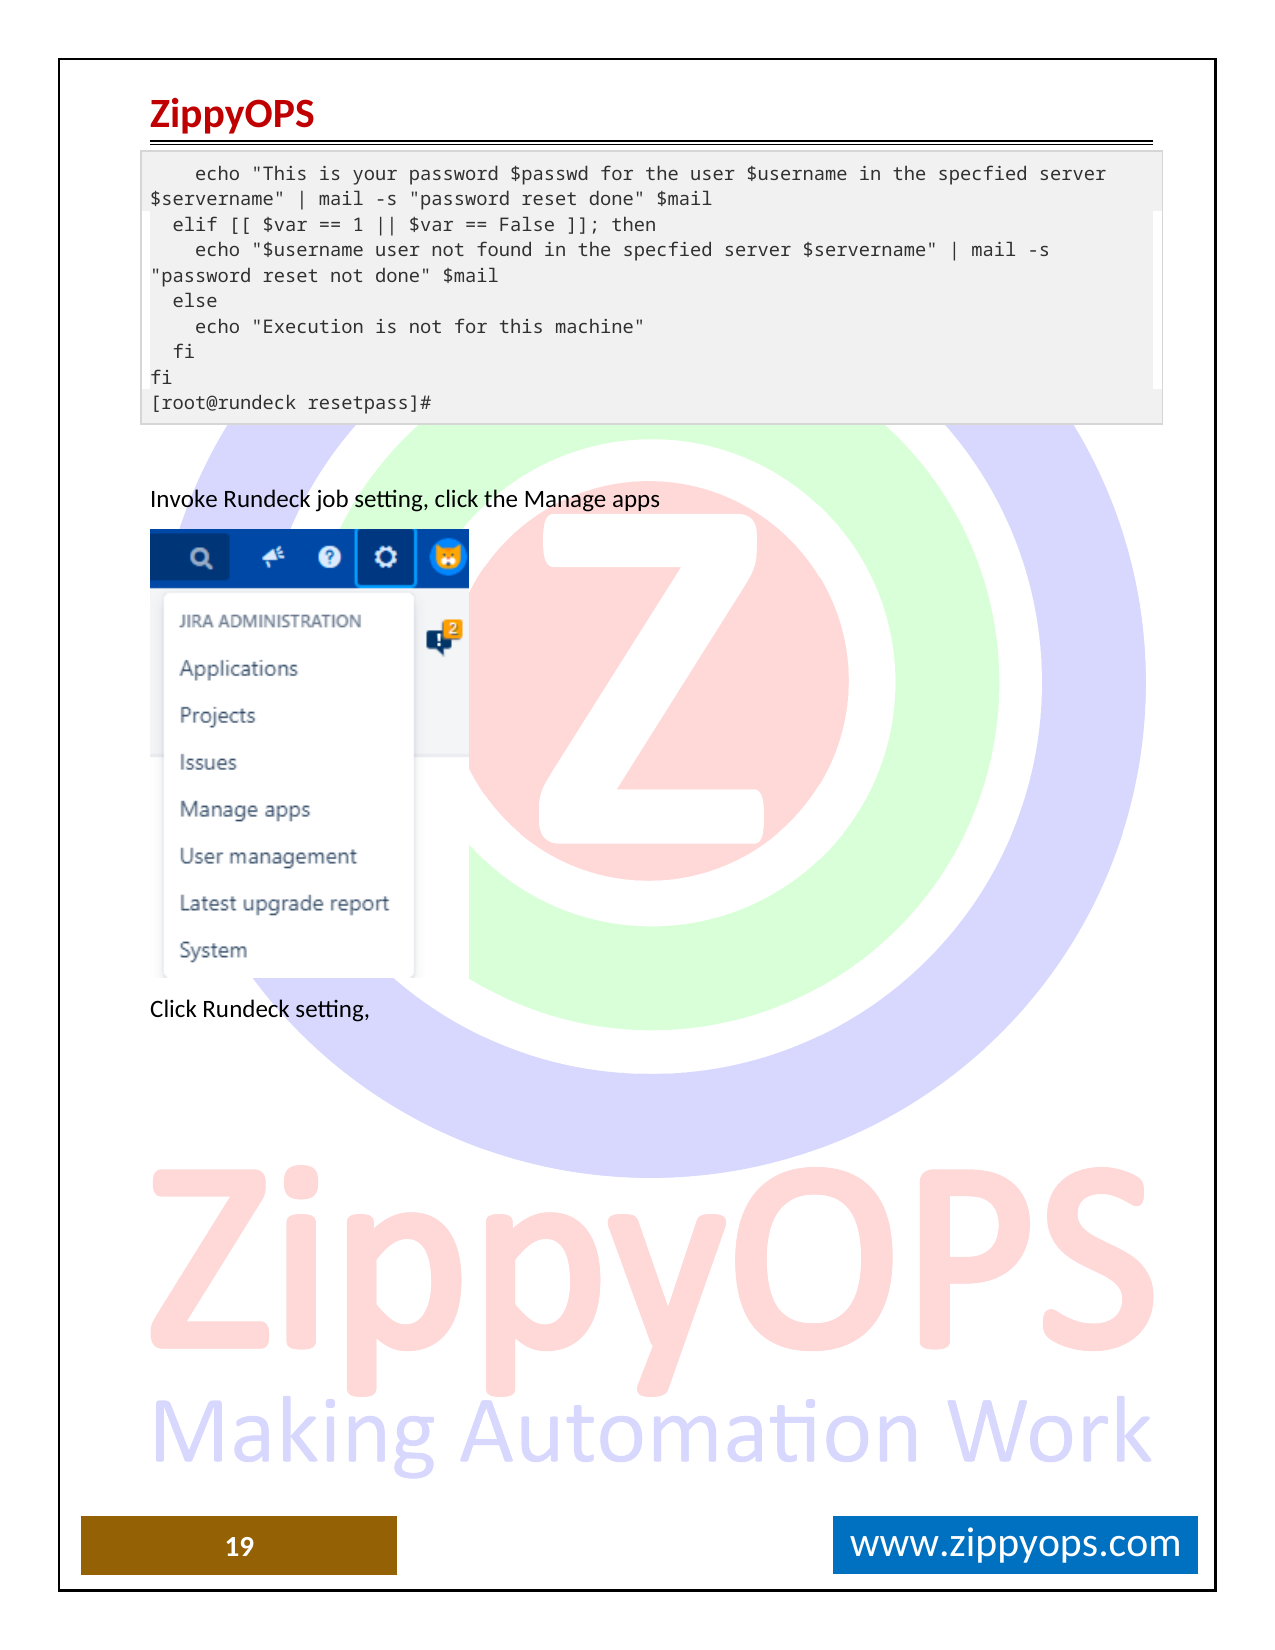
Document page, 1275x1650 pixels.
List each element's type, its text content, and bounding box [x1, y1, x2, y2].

text else [150, 287, 1153, 313]
text Invoke Rundeck job setting, click the Manage apps [150, 483, 1153, 514]
text elif [[ $var == 1 || $var == False ]]; then [150, 211, 1153, 236]
text fi [150, 338, 1153, 364]
text Click Rundeck setting, [150, 993, 1153, 1024]
text echo "Execution is not for this machine" [150, 313, 1153, 338]
text [root@rundeck resetpass]# [142, 380, 1162, 423]
picture [150, 529, 469, 978]
text echo "This is your password $passwd for the user $username in the specfied server $servername" | mail -s "password reset done" $mail [142, 152, 1162, 211]
text fi [150, 364, 1153, 380]
text echo "$username user not found in the specfied server $servername" | mail -s "password reset not done" $mail [150, 236, 1153, 287]
